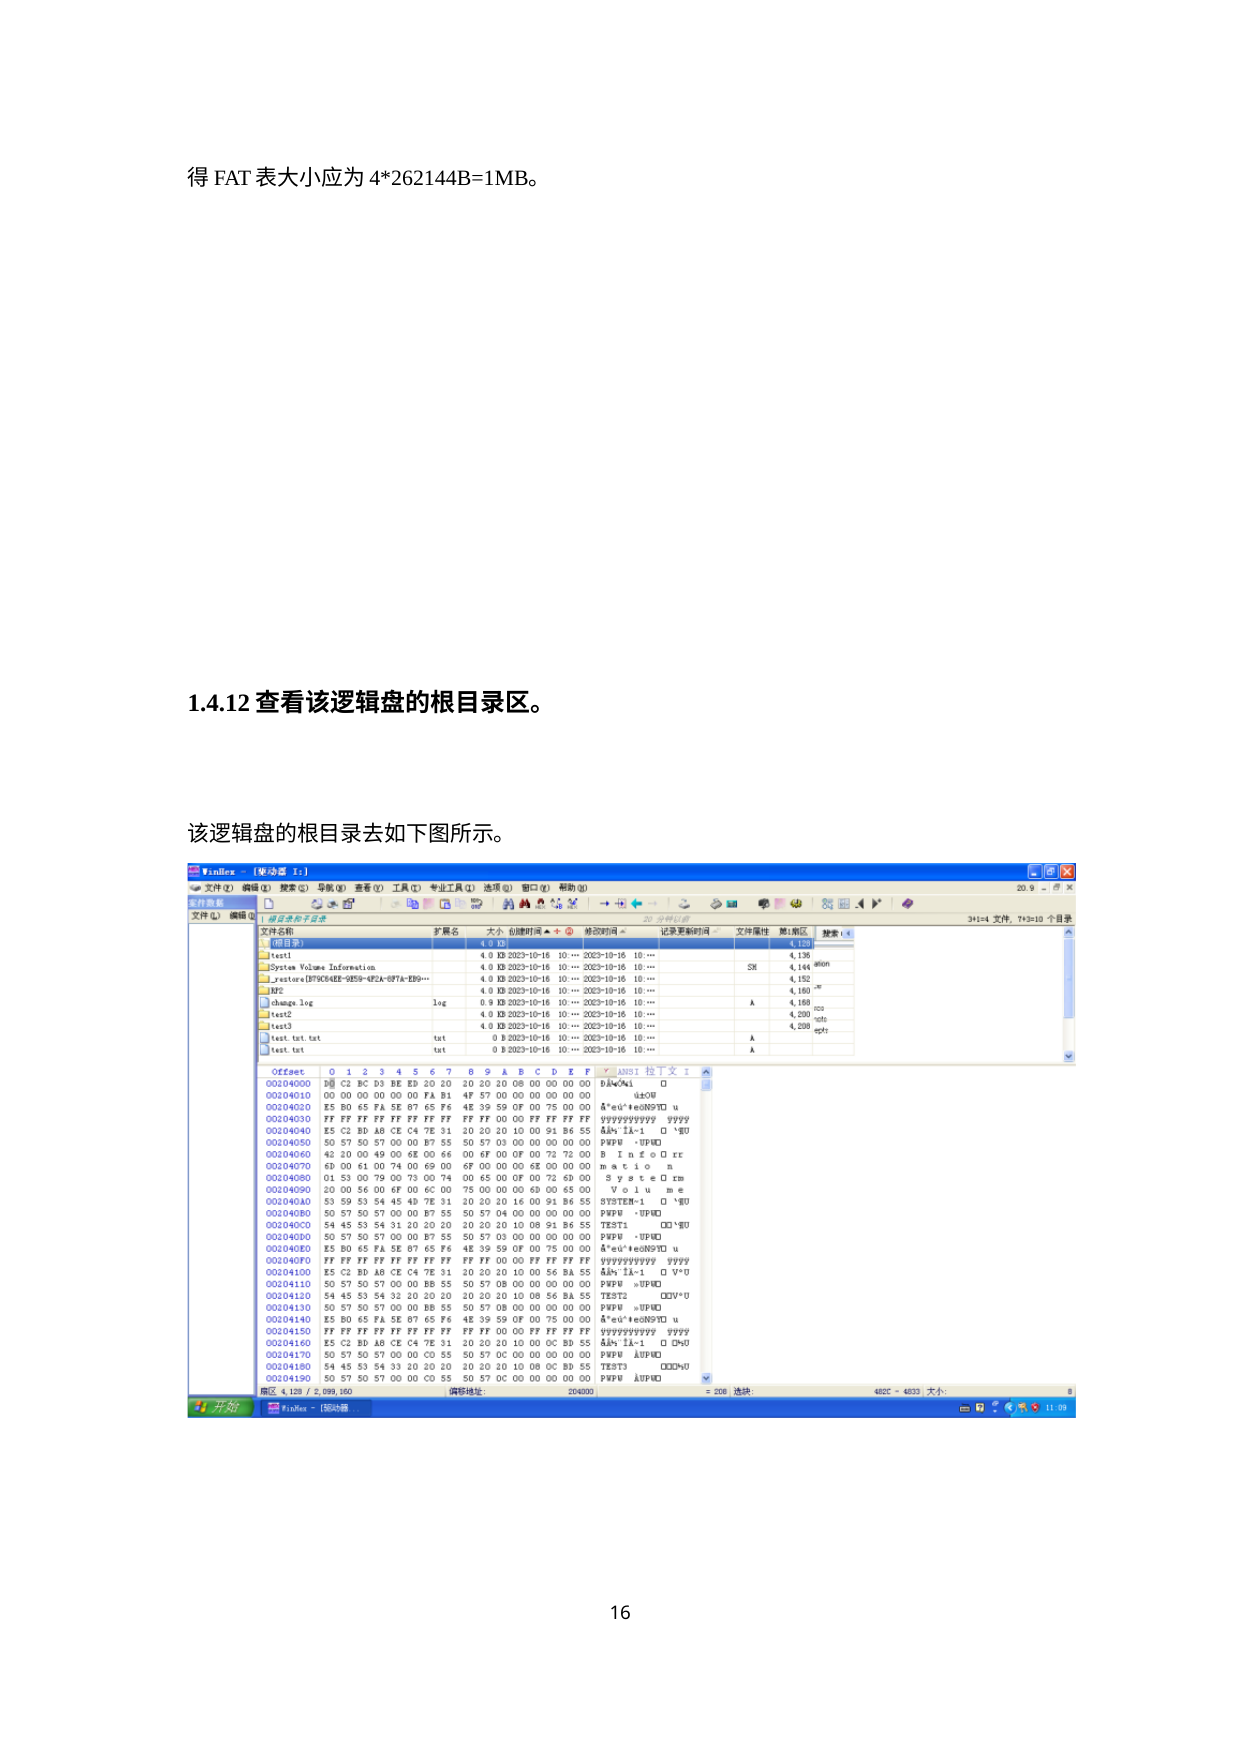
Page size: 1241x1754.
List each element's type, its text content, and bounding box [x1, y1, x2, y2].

text 该逻辑盘的根目录去如下图所示。 [187, 816, 1053, 848]
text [187, 160, 1053, 192]
subtitle 1.4.12查看该逻辑盘的根目录区。 [187, 668, 1053, 733]
picture [187, 863, 1077, 1419]
